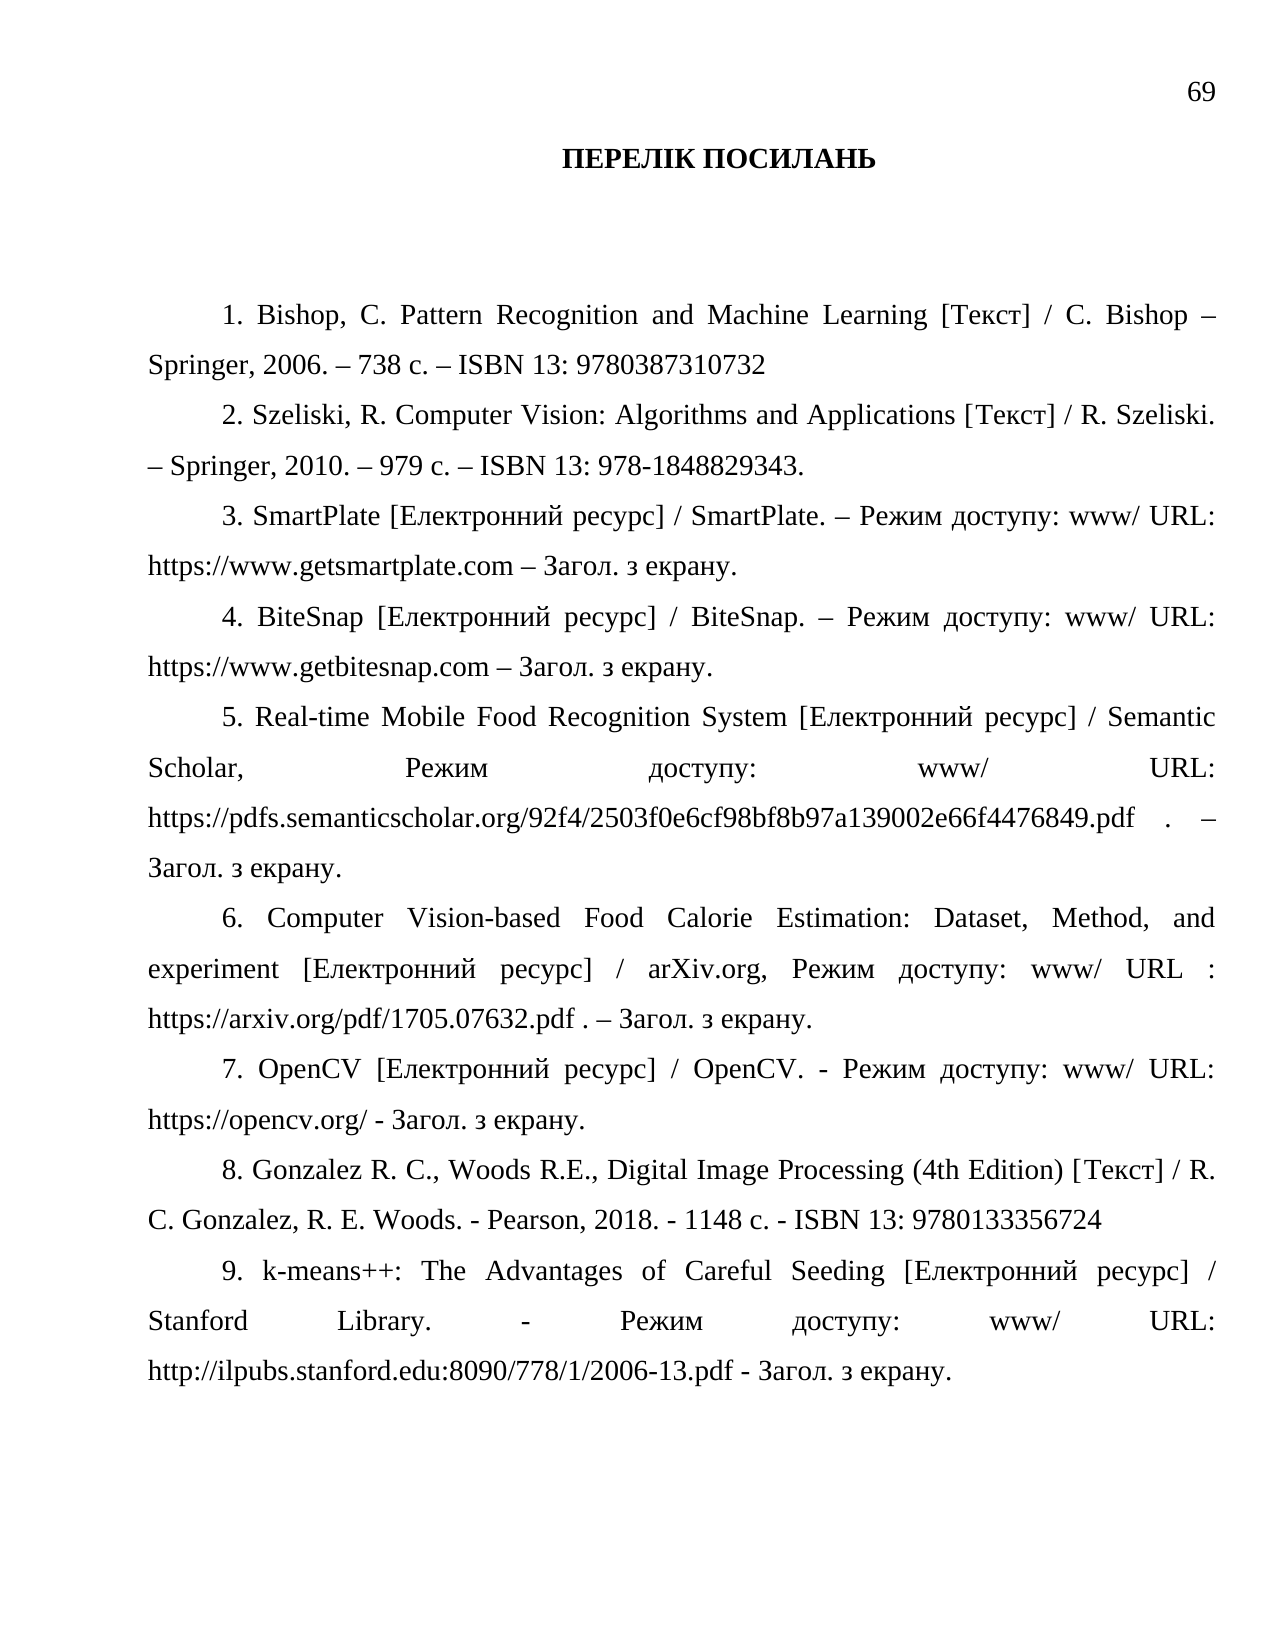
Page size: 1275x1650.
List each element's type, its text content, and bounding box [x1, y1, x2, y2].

text 2. Szeliski, R. Computer Vision: Algorithms and Applications [Текст] / R. Szeliski. – Springer, 2010. – 979 c. – ISBN 13: 978-1848829343. [148, 397, 1216, 481]
text 5. Real-time Mobile Food Recognition System [Електронний ресурс] / Semantic Scholar, Режим доступу: www/ URL: https://pdfs.semanticscholar.org/92f4/2503f0e6cf98bf8b97a139002e66f4476849.pdf . – Загол. з екрану. [148, 699, 1216, 884]
text 3. SmartPlate [Електронний ресурс] / SmartPlate. – Режим доступу: www/ URL: https://www.getsmartplate.com – Загол. з екрану. [148, 498, 1216, 582]
text 9. k-means++: The Advantages of Careful Seeding [Електронний ресурс] / Stanford Library. - Режим доступу: www/ URL: http://ilpubs.stanford.edu:8090/778/1/2006-13.pdf - Загол. з екрану. [148, 1253, 1216, 1387]
text 7. OpenCV [Електронний ресурс] / OpenCV. - Режим доступу: www/ URL: https://opencv.org/ - Загол. з екрану. [148, 1052, 1216, 1135]
text 6. Computer Vision-based Food Calorie Estimation: Dataset, Method, and experiment [Електронний ресурс] / arXiv.org, Режим доступу: www/ URL : https://arxiv.org/pdf/1705.07632.pdf . – Загол. з екрану. [148, 901, 1216, 1035]
text 4. BiteSnap [Електронний ресурс] / BiteSnap. – Режим доступу: www/ URL: https://www.getbitesnap.com – Загол. з екрану. [148, 599, 1216, 683]
subtitle ПЕРЕЛІК ПОСИЛАНЬ [148, 141, 1216, 174]
text 8. Gonzalez R. C., Woods R.E., Digital Image Processing (4th Edition) [Текст] / R. C. Gonzalez, R. E. Woods. - Pearson, 2018. - 1148 c. - ISBN 13: 9780133356724 [148, 1152, 1216, 1236]
text 1. Bishop, C. Pattern Recognition and Machine Learning [Текст] / C. Bishop – Springer, 2006. – 738 c. – ISBN 13: 9780387310732 [148, 297, 1216, 381]
